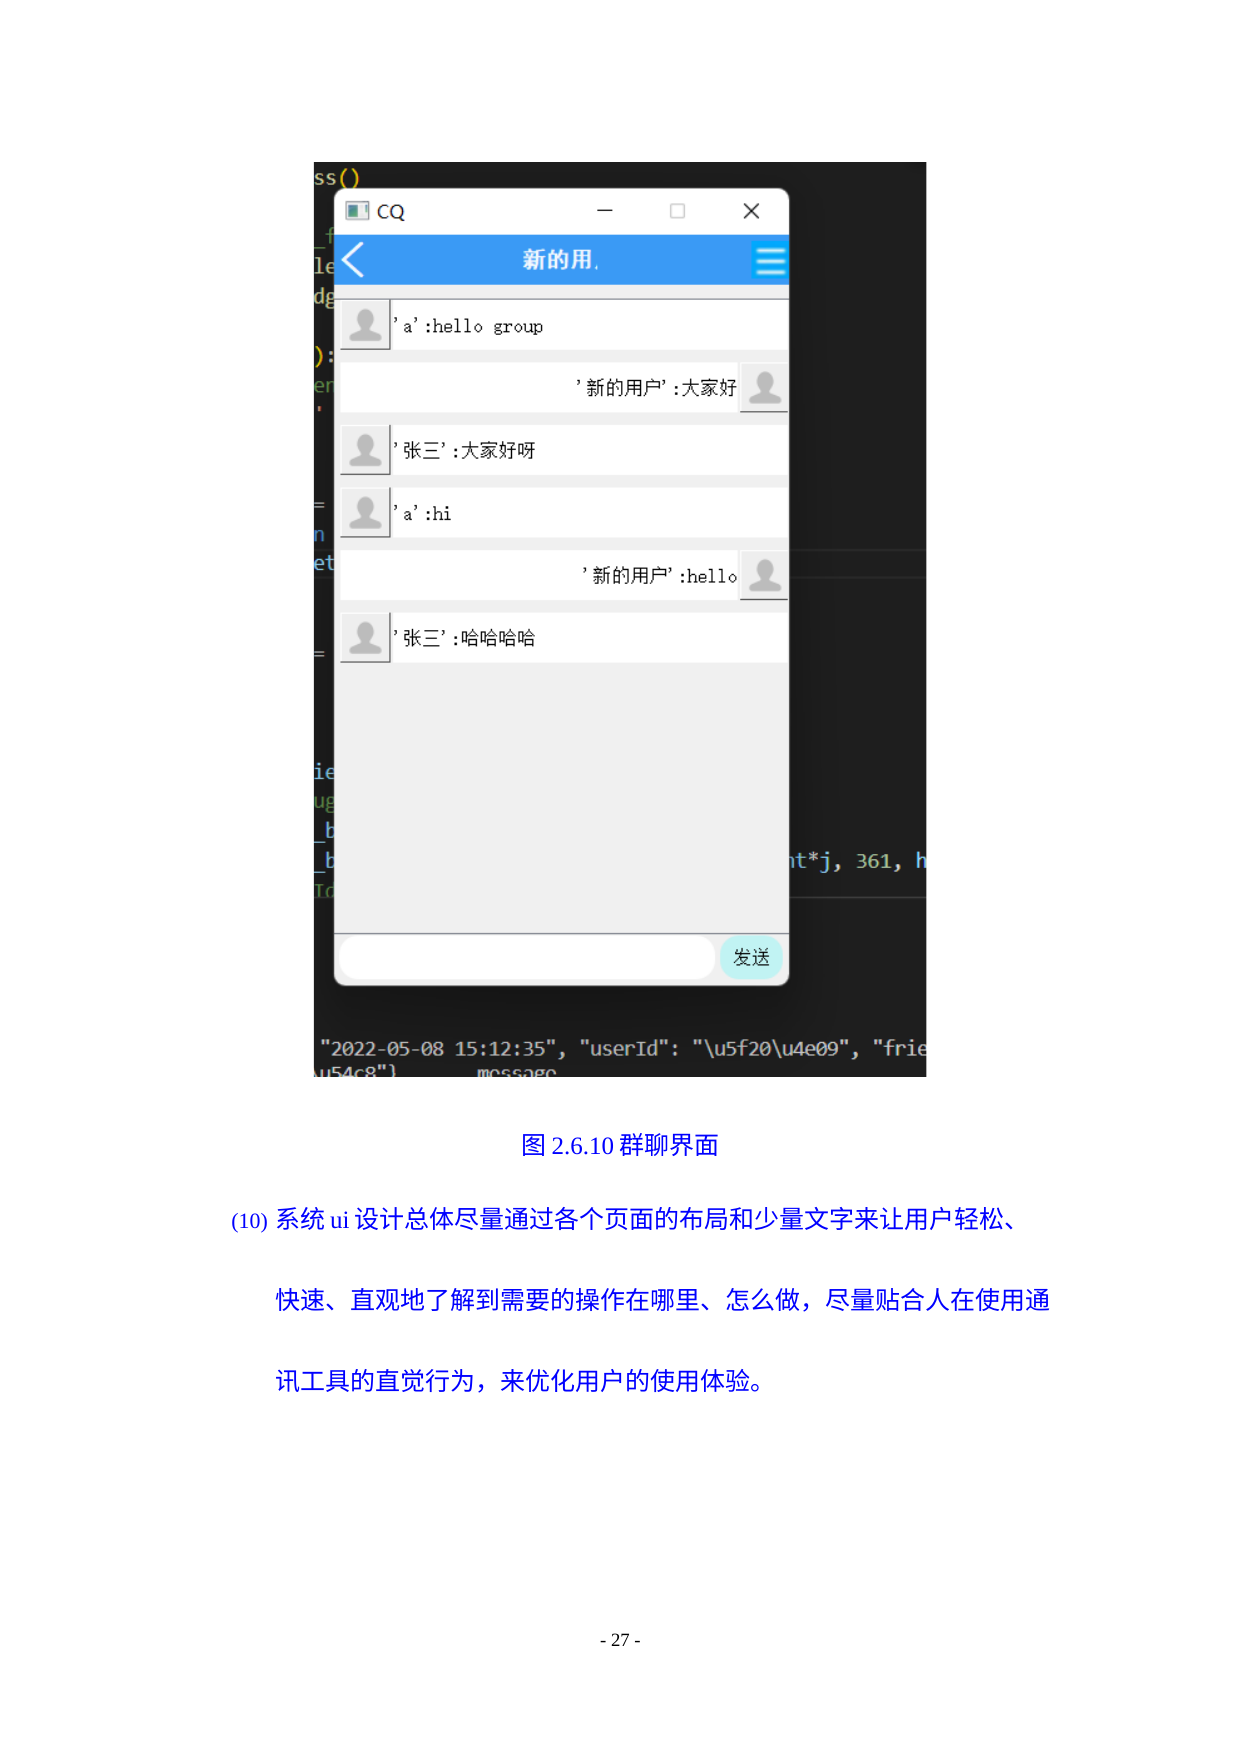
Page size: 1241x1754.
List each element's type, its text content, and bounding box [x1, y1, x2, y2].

picture [313, 162, 927, 1077]
list 系统ui设计总体尽量通过各个页面的布局和少量文字来让用户轻松、快速、直观地了解到需要的操作在哪里、怎么做，尽量贴合人在使用通讯工具的直觉行为，来优化用户的使用体验。 [231, 1185, 1053, 1412]
text 图2.6.10群聊界面 [187, 1111, 1053, 1176]
